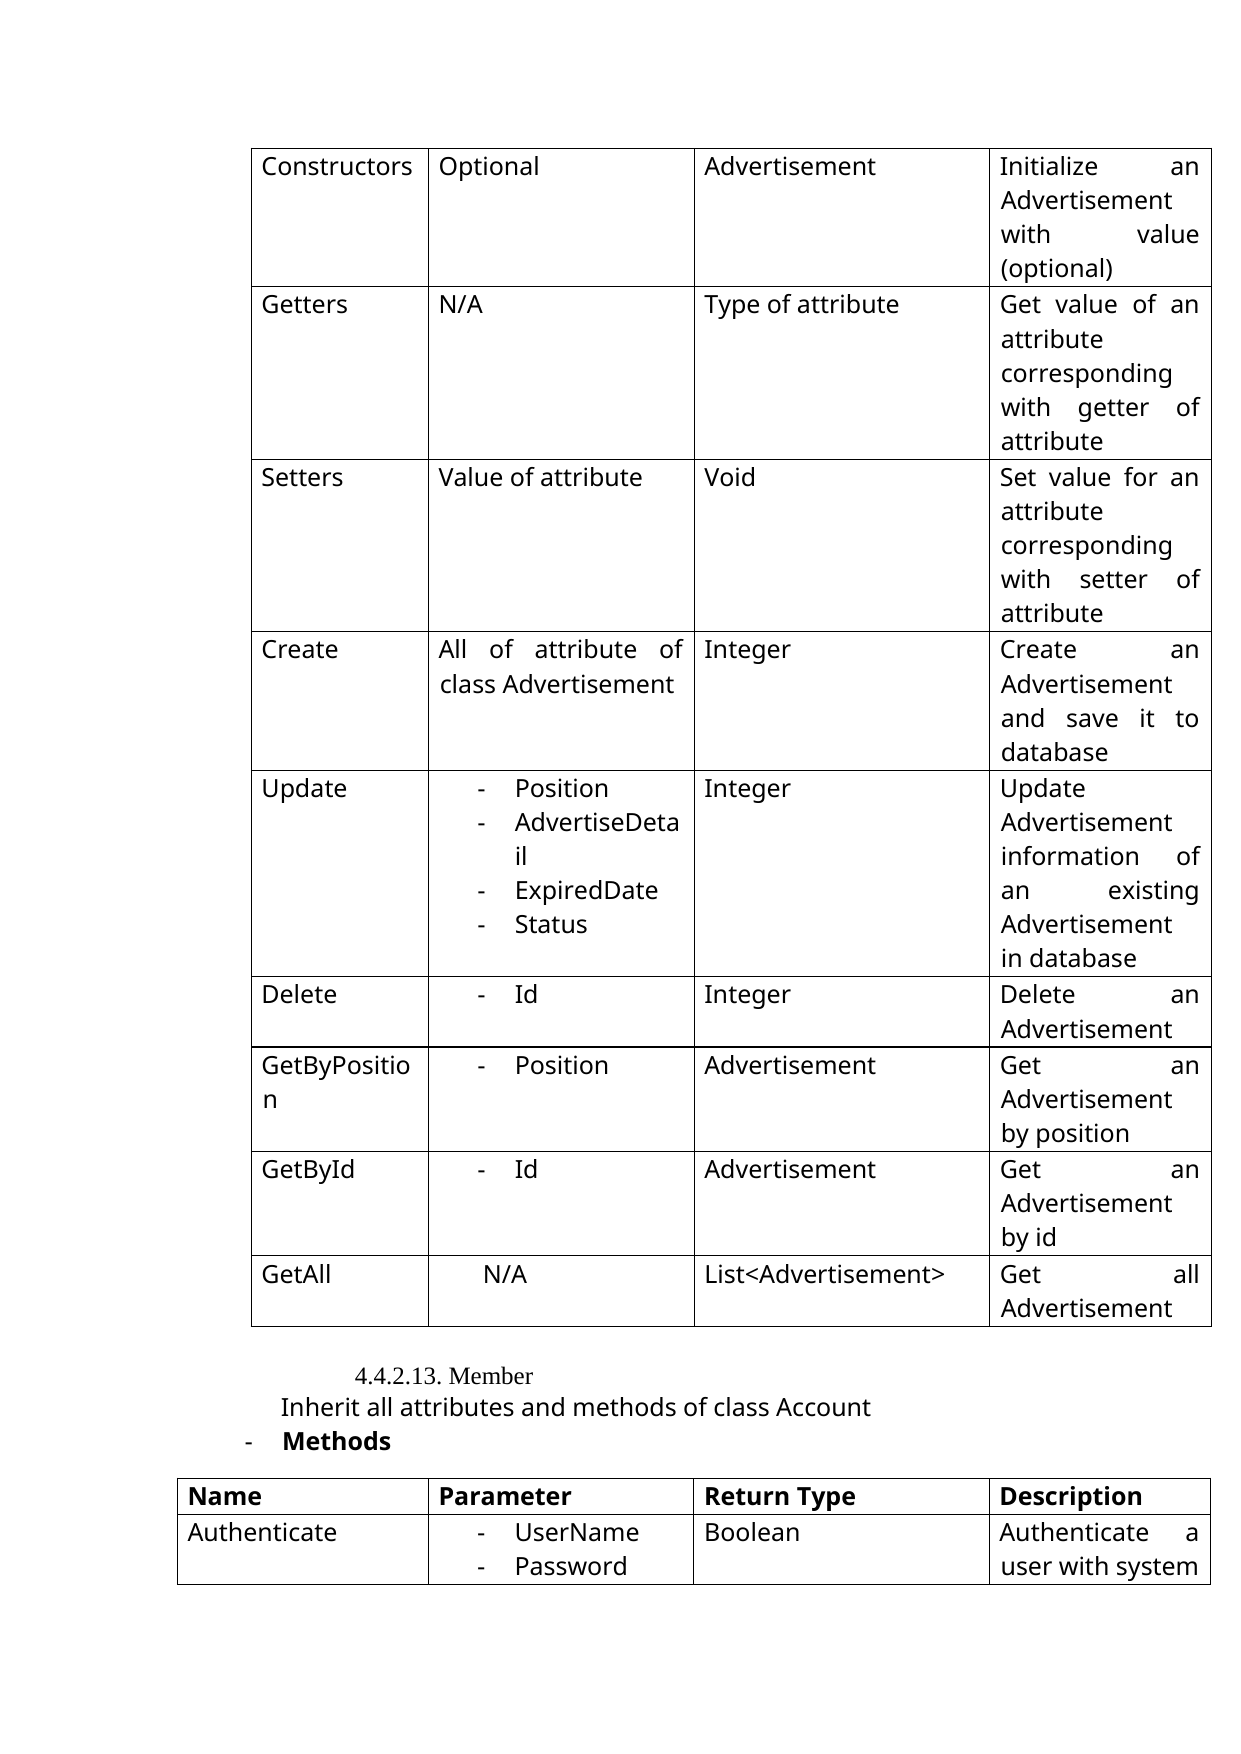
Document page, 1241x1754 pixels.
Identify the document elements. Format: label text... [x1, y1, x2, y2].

table_cell Delete an Advertisement [990, 977, 1211, 1046]
table_cell Get an Advertisement by id [990, 1152, 1211, 1255]
table_cell Initialize an Advertisement with value (optional) [990, 149, 1211, 286]
table_cell GetAll [252, 1256, 428, 1326]
table_cell Id [429, 1152, 694, 1255]
table_cell Constructors [252, 149, 428, 286]
table_cell Type of attribute [695, 287, 989, 459]
table_cell Position AdvertiseDetail ExpiredDate Status [429, 771, 694, 976]
table_cell Update Advertisement information of an existing Advertisement in database [990, 771, 1211, 976]
table_cell Integer [695, 771, 989, 976]
table_cell GetByPosition [252, 1048, 428, 1151]
table_cell Advertisement [695, 149, 989, 286]
subtitle Member [354, 1362, 1122, 1390]
list Inherit all attributes and methods of class Account [281, 1390, 1122, 1424]
table_cell Boolean [694, 1515, 989, 1584]
table_cell Advertisement [695, 1152, 989, 1255]
table_cell Id [429, 977, 694, 1046]
table_cell Get an Advertisement by position [990, 1048, 1211, 1151]
table_cell Delete [252, 977, 428, 1046]
table_cell N/A [429, 287, 694, 459]
table_cell List<Advertisement> [695, 1256, 989, 1326]
table_cell Create [252, 632, 428, 769]
table_cell UserName Password [429, 1515, 693, 1584]
table_cell Update [252, 771, 428, 976]
table_cell Optional [429, 149, 694, 286]
table_cell Integer [695, 632, 989, 769]
table_header Name [178, 1479, 428, 1514]
table_cell Create an Advertisement and save it to database [990, 632, 1211, 769]
table_cell Authenticate [178, 1515, 428, 1584]
table_cell Get all Advertisement [990, 1256, 1211, 1326]
list Methods [244, 1424, 1122, 1458]
table_cell N/A [429, 1256, 694, 1326]
table_cell Advertisement [695, 1048, 989, 1151]
table_cell Get value of an attribute corresponding with getter of attribute [990, 287, 1211, 459]
table_header Description [990, 1479, 1210, 1514]
table_cell Void [695, 460, 989, 631]
table_cell All of attribute of class Advertisement [429, 632, 694, 769]
table_cell Authenticate a user with system [990, 1515, 1210, 1584]
table_header Return Type [694, 1479, 989, 1514]
table_cell Setters [252, 460, 428, 631]
table_cell Getters [252, 287, 428, 459]
table_cell Position [429, 1048, 694, 1151]
table_header Parameter [429, 1479, 693, 1514]
table_cell Integer [695, 977, 989, 1046]
table_cell GetById [252, 1152, 428, 1255]
table_cell Set value for an attribute corresponding with setter of attribute [990, 460, 1211, 631]
table_cell Value of attribute [429, 460, 694, 631]
